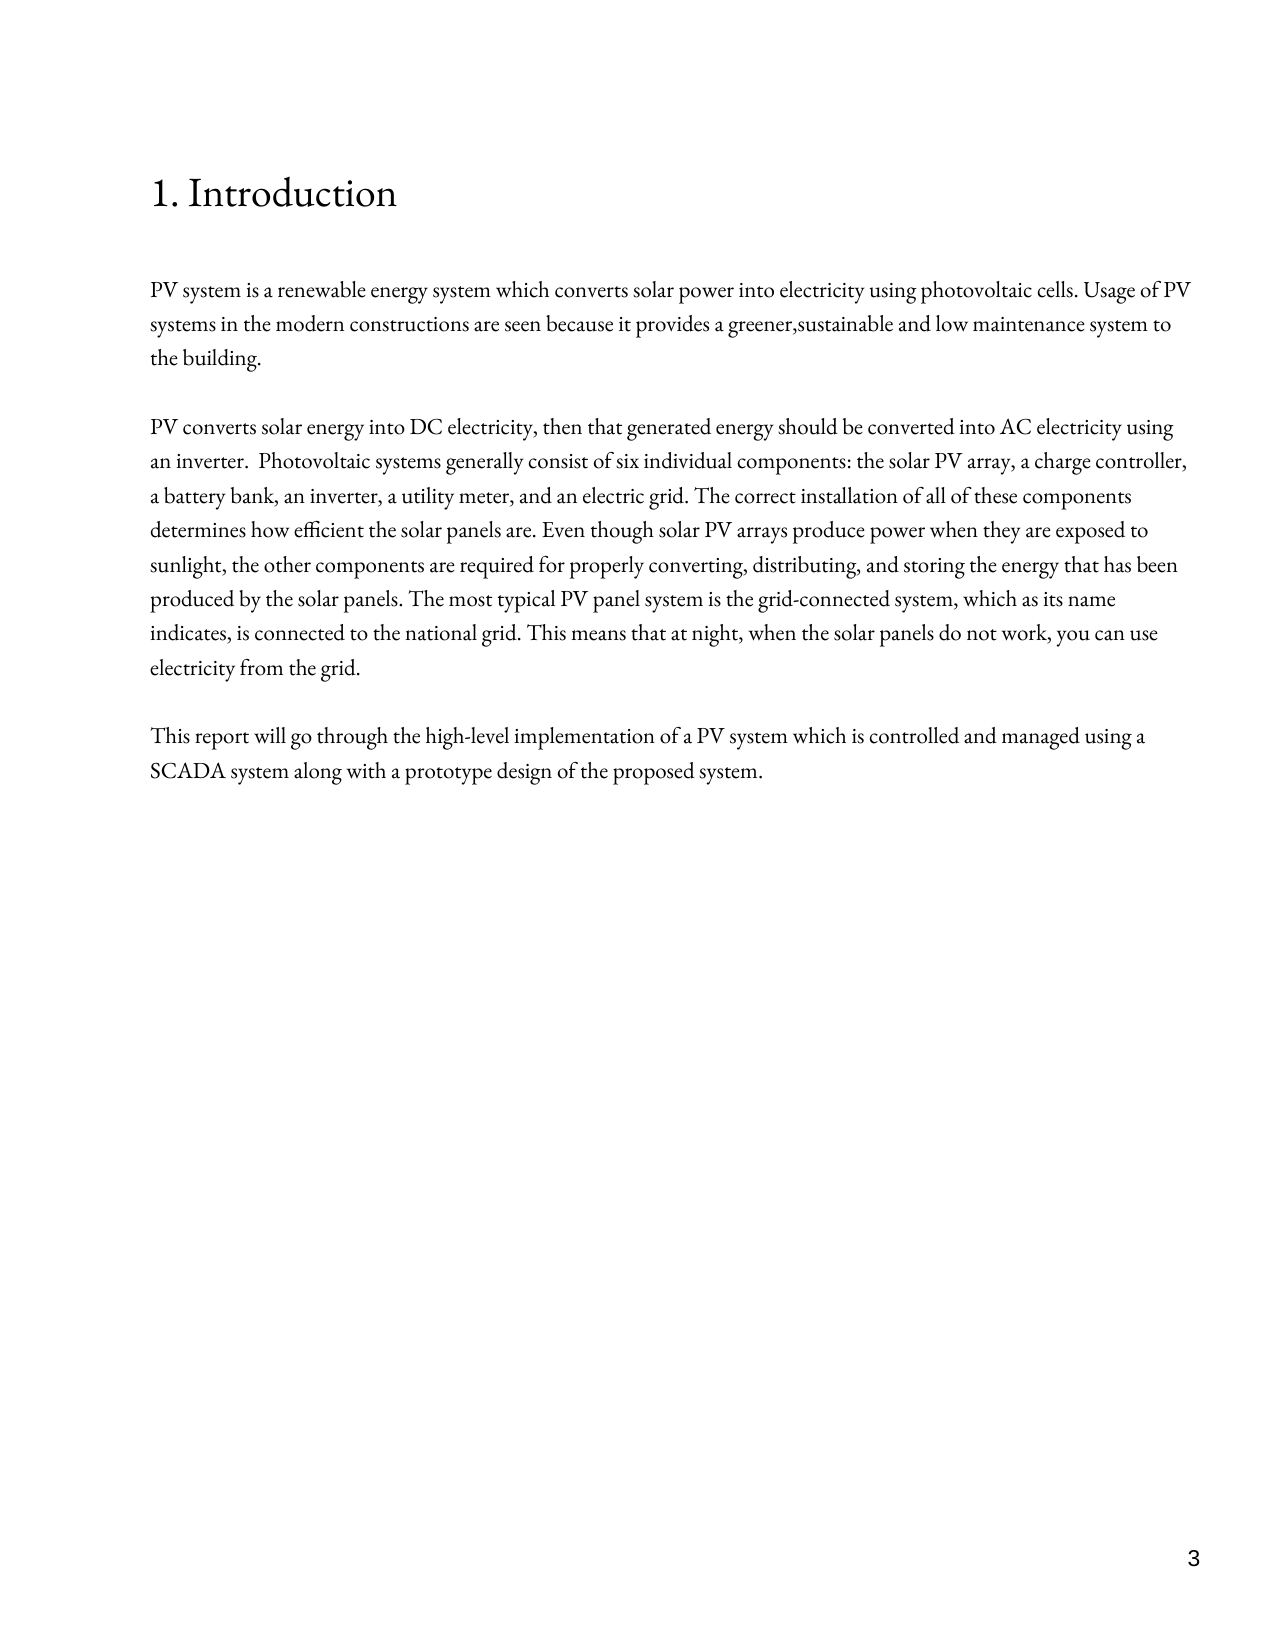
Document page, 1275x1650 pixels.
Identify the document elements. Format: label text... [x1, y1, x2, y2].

text PV converts solar energy into DC electricity, then that generated energy should be converted into AC electricity using an inverter. Photovoltaic systems generally consist of six individual components: the solar PV array, a charge controller, a battery bank, an inverter, a utility meter, and an electric grid. The correct installation of all of these components determines how efficient the solar panels are. Even though solar PV arrays produce power when they are exposed to sunlight, the other components are required for properly converting, distributing, and storing the energy that has been produced by the solar panels. The most typical PV panel system is the grid-connected system, which as its name indicates, is connected to the national grid. This means that at night, when the solar panels do not work, you can use electricity from the grid. [150, 411, 1200, 682]
subtitle 1. Introduction [150, 164, 1200, 219]
text PV system is a renewable energy system which converts solar power into electricity using photovoltaic cells. Usage of PV systems in the modern constructions are seen because it provides a greener,sustainable and low maintenance system to the building. [150, 274, 1200, 373]
text This report will go through the high-level implementation of a PV system which is controlled and managed using a SCADA system along with a prototype design of the proposed system. [150, 721, 1200, 785]
